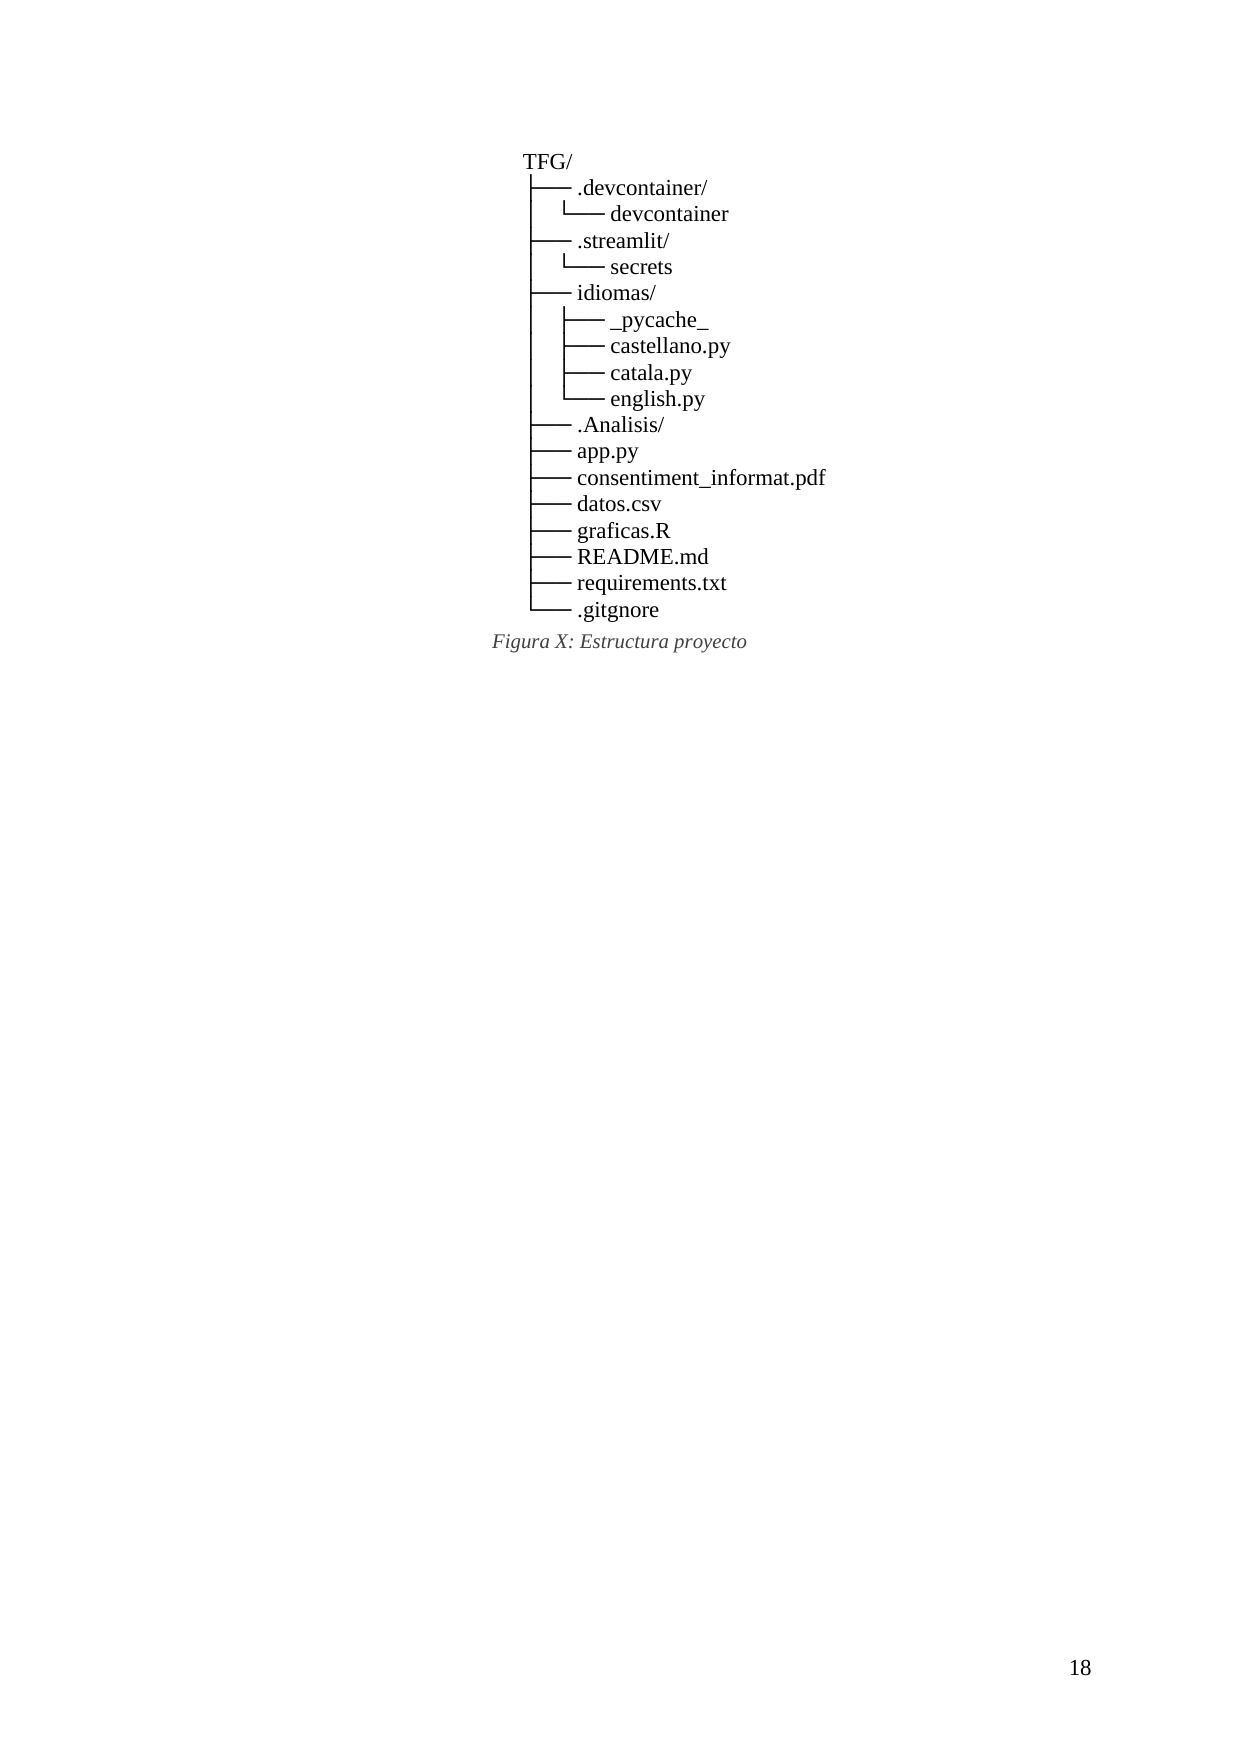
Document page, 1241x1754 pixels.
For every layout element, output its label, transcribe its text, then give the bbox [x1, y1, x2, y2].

text │ └── english.py [531, 385, 1091, 411]
text │ ├── _pycache_ [565, 306, 1091, 332]
text Figura X: Estructura proyecto [148, 629, 1091, 653]
text ├── datos.csv [531, 490, 1091, 517]
text │ └── secrets [531, 253, 1091, 279]
text TFG/ [523, 148, 1091, 174]
text │ ├── catala.py [565, 358, 1091, 385]
text ├── requirements.txt [531, 569, 1091, 596]
text │ └── devcontainer [531, 200, 1091, 227]
text └── .gitgnore [523, 596, 1091, 622]
text ├── idiomas/ [531, 279, 1091, 306]
text ├── consentiment_informat.pdf [531, 464, 1091, 490]
text ├── .devcontainer/ [531, 174, 1091, 200]
text ├── README.md [531, 543, 1091, 569]
text ├── .Analisis/ [531, 411, 1091, 438]
text ├── app.py [531, 438, 1091, 464]
text ├── graficas.R [531, 517, 1091, 543]
text ├── .streamlit/ [531, 227, 1091, 253]
text │ ├── castellano.py [565, 332, 1091, 358]
